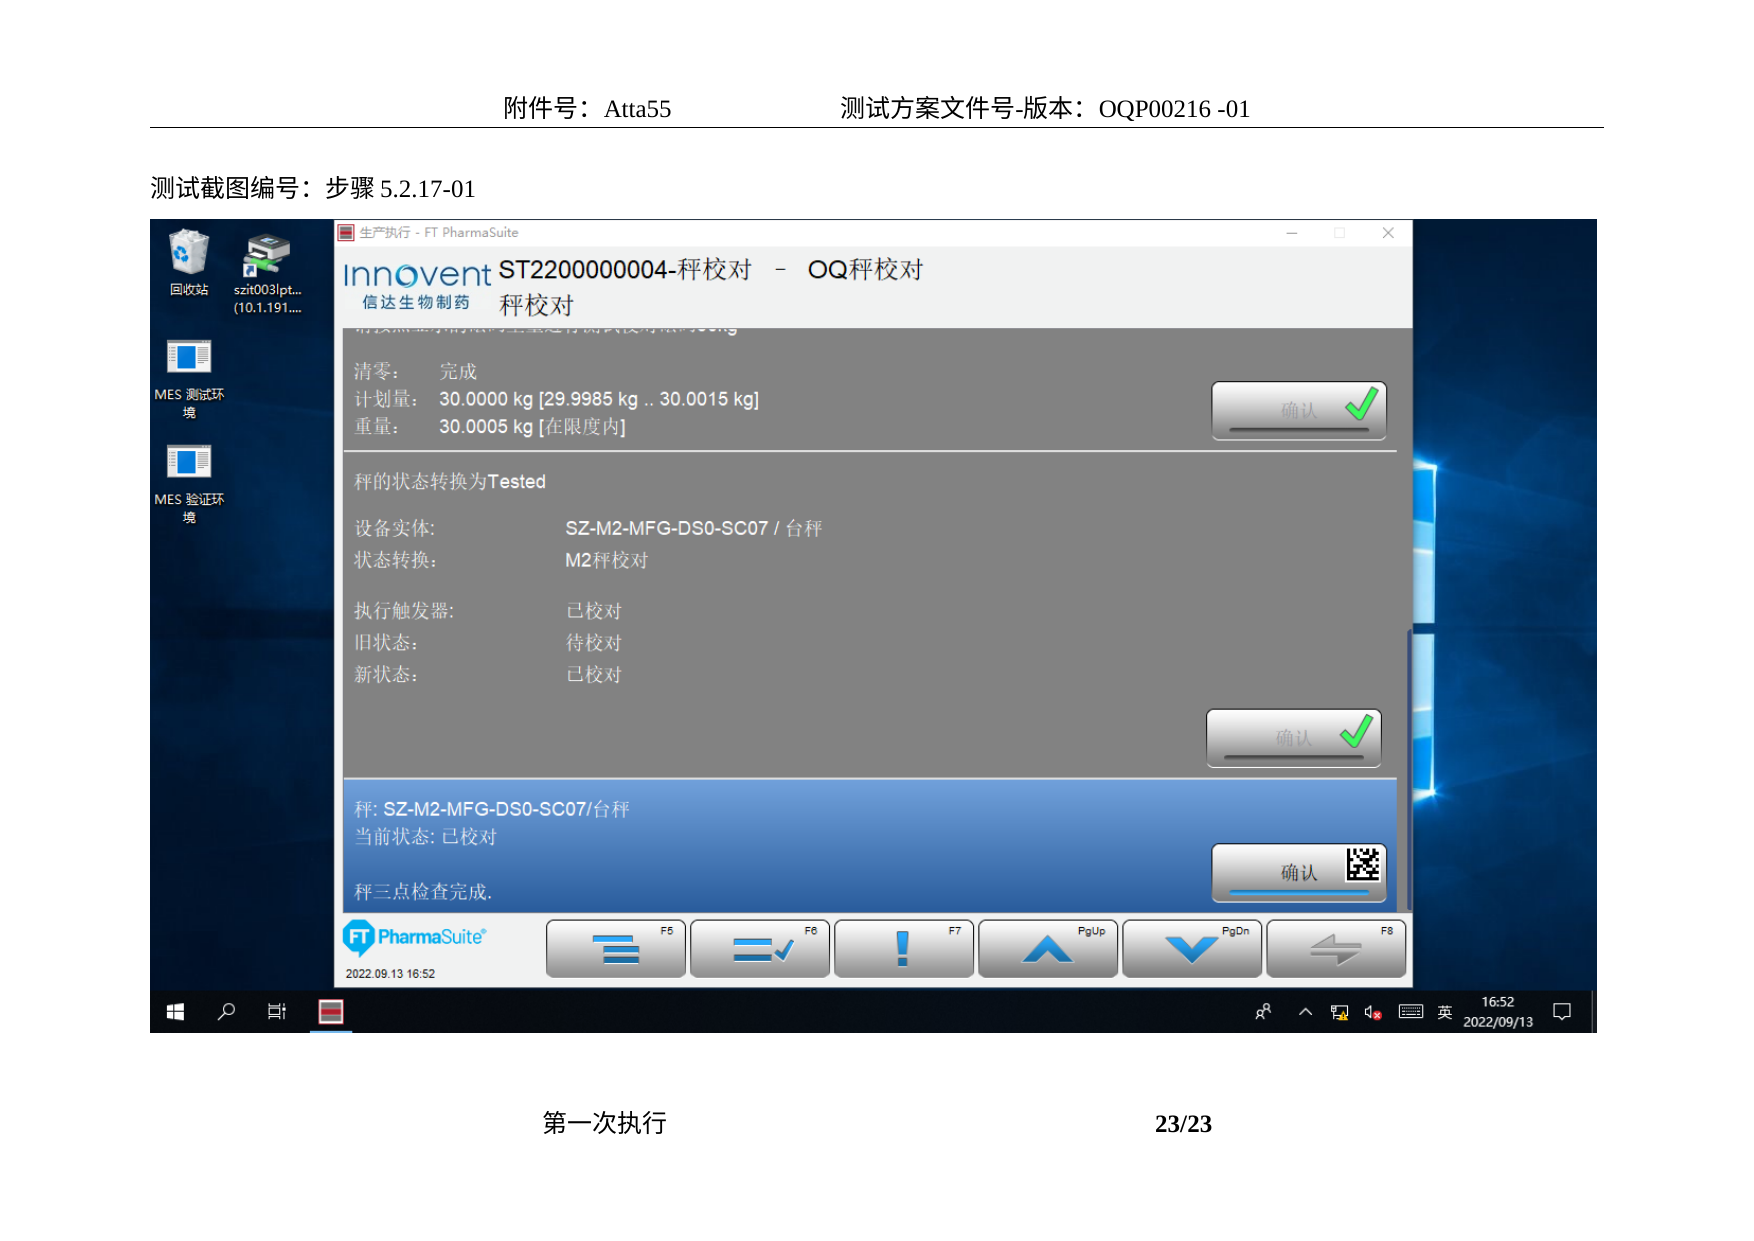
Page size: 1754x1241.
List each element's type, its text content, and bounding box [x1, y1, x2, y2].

picture [150, 219, 1597, 1033]
text 测试截图编号：步骤5.2.17-01 [150, 154, 1604, 219]
